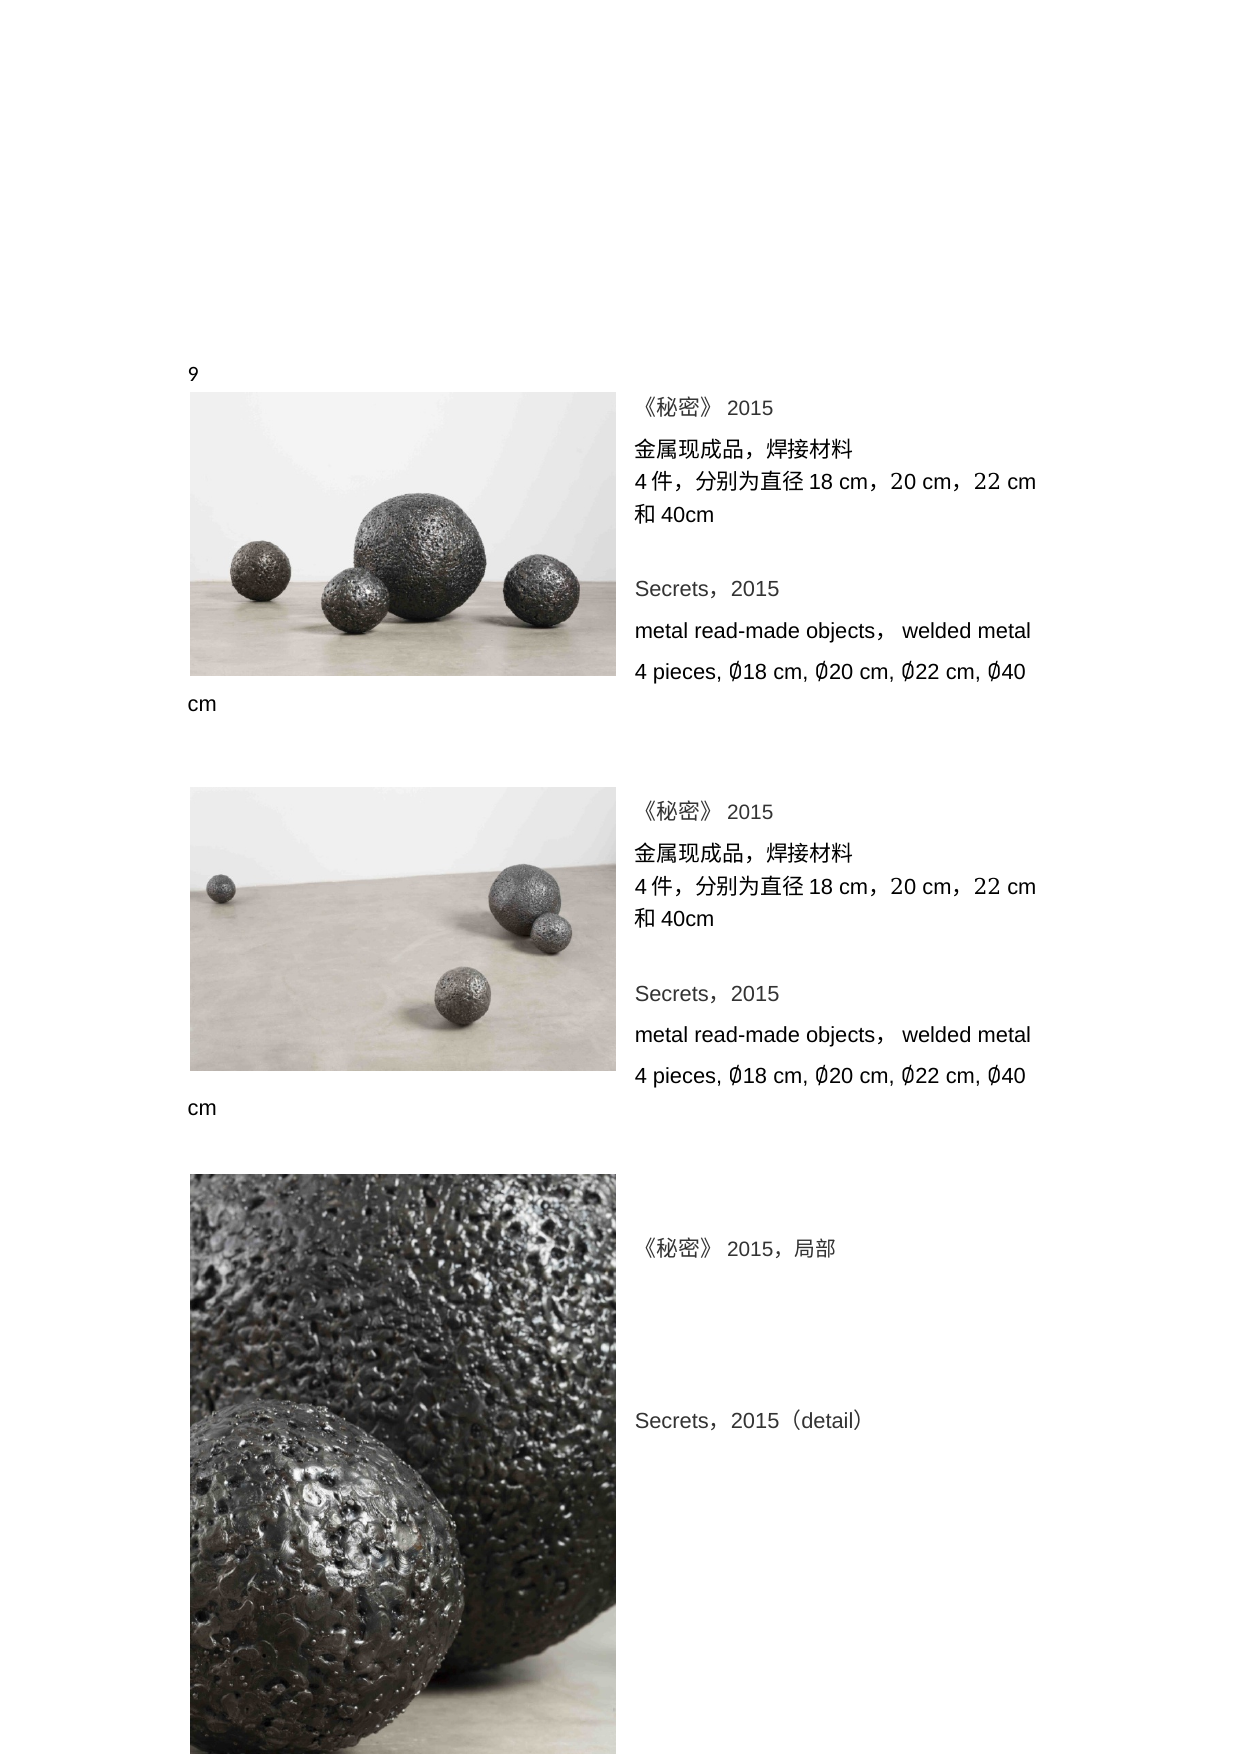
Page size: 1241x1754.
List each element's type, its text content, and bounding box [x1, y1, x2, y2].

text 9 [187, 357, 1053, 389]
text Secrets，2015 [616, 571, 1053, 603]
text Secrets，2015 [616, 975, 1053, 1008]
subtitle 《秘密》 2015 [616, 794, 1053, 826]
text 金属现成品，焊接材料 4件，分别为直径18 cm，20 cm，22 cm和40cm [616, 431, 1053, 529]
subtitle 《秘密》 2015 [187, 389, 1053, 422]
text 4 pieces, ∅18 cm, ∅20 cm, ∅22 cm, ∅40 cm [187, 654, 1053, 719]
picture [190, 392, 616, 676]
text Secrets，2015（detail） [616, 1403, 1053, 1435]
text 4 pieces, ∅18 cm, ∅20 cm, ∅22 cm, ∅40 cm [187, 1059, 1053, 1124]
text metal read-made objects， welded metal [616, 1017, 1053, 1049]
subtitle 《秘密》 2015，局部 [616, 1231, 1053, 1263]
picture [190, 1174, 616, 1754]
picture [190, 787, 616, 1071]
text metal read-made objects， welded metal [616, 613, 1053, 645]
text 金属现成品，焊接材料 4件，分别为直径18 cm，20 cm，22 cm和40cm [616, 836, 1053, 933]
